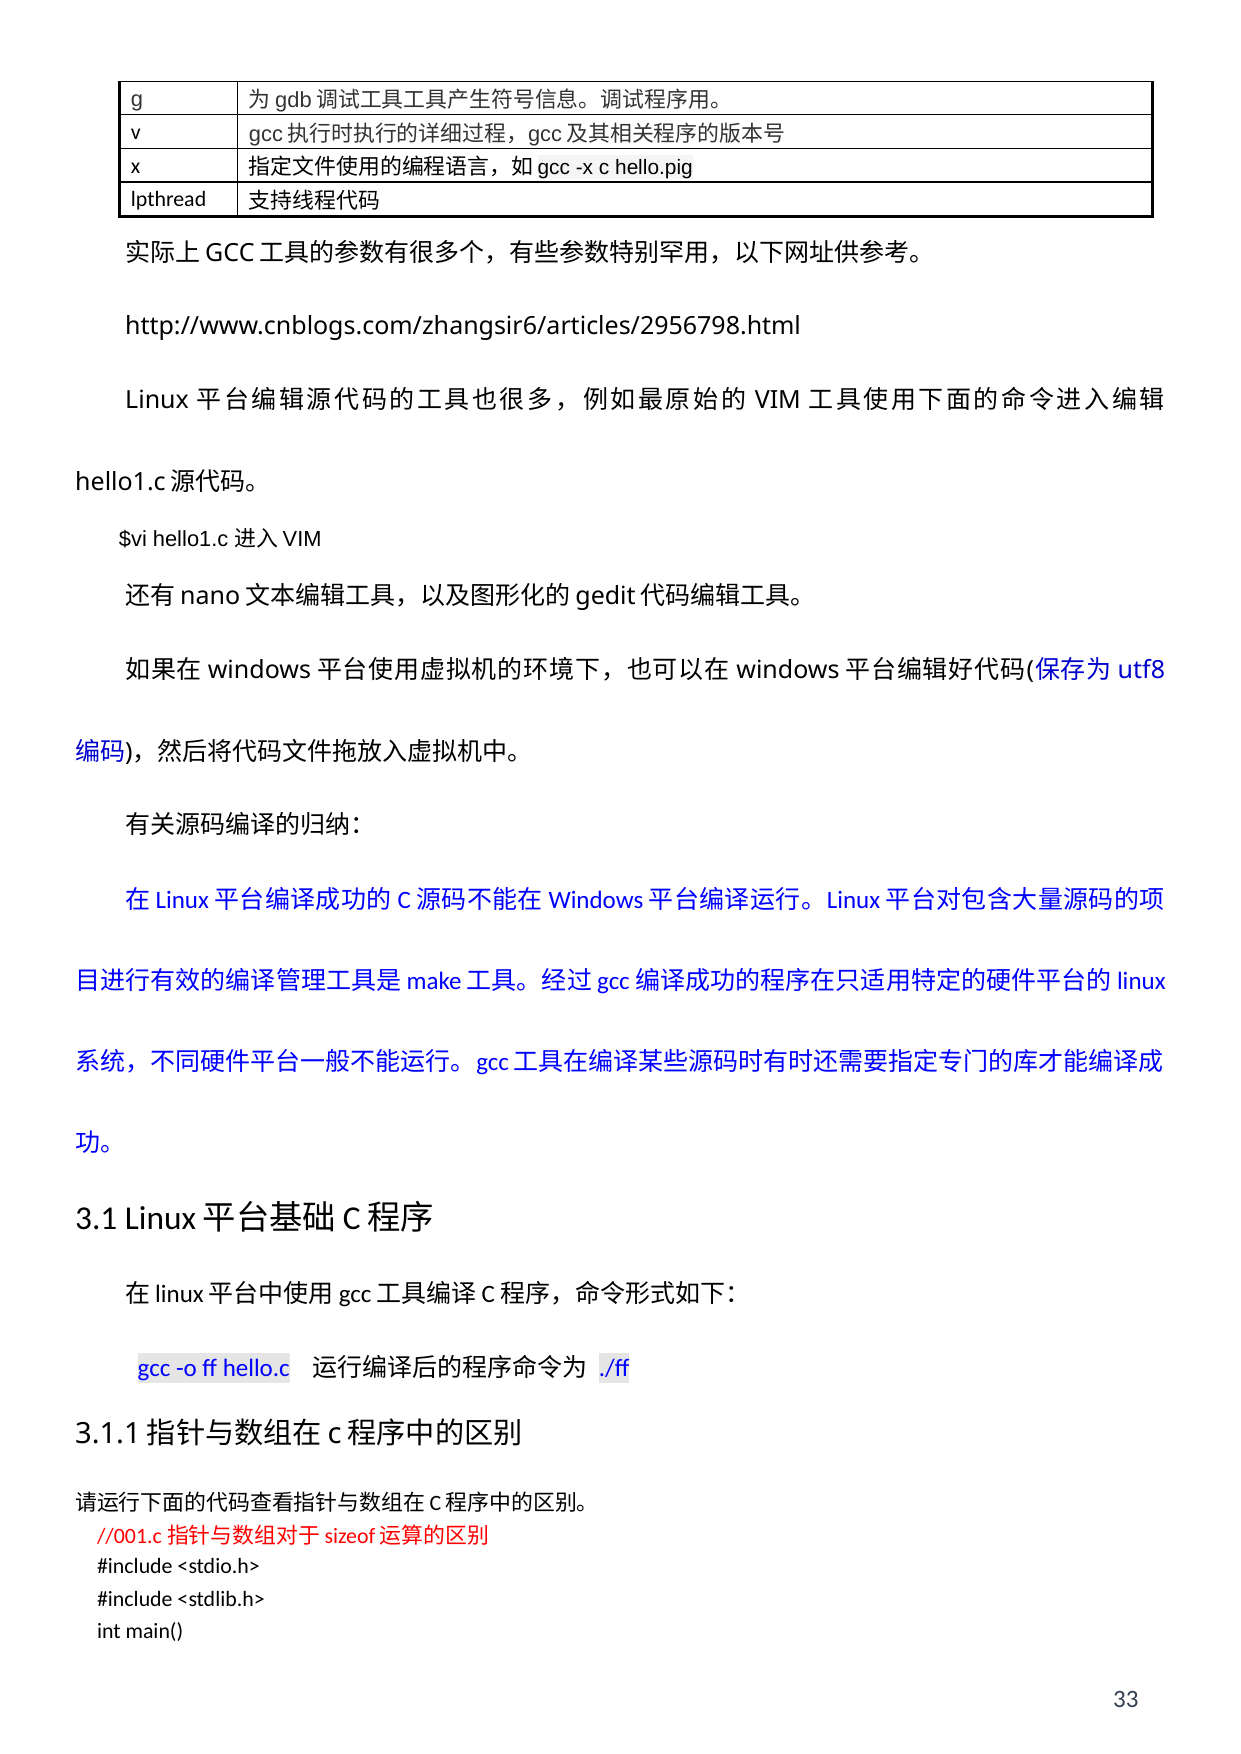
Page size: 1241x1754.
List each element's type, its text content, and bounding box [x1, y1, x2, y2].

text #include <stdlib.h> [97, 1582, 1165, 1615]
text $vi hello1.c 进入VIM [75, 521, 234, 553]
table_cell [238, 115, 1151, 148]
text 在linux平台中使用gcc工具编译C程序，命令形式如下： [75, 1259, 1165, 1324]
text gcc -o ff hello.c 运行编译后的程序命令为 ./ff [75, 1333, 1165, 1398]
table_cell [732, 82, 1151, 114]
text 实际上GCC工具的参数有很多个，有些参数特别罕用，以下网址供参考。 [75, 218, 1165, 283]
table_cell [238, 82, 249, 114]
text $vi hello1.c 进入VIM [282, 521, 1165, 553]
text //001.c 指针与数组对于sizeof运算的区别 [97, 1517, 1165, 1550]
text 请运行下面的代码查看指针与数组在C程序中的区别。 [75, 1485, 1165, 1517]
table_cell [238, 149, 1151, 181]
text 还有nano文本编辑工具，以及图形化的gedit代码编辑工具。 [75, 561, 1165, 626]
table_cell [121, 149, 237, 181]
text 在Linux平台编译成功的C源码不能在Windows平台编译运行。Linux平台对包含大量源码的项目进行有效的编译管理工具是make工具。经过gcc编译成功的程序在只适用特定的硬件平台的linux系统，不同硬件平台一般不能运行。gcc工具在编译某些源码时有时还需要指定专门的库才能编译成功。 [75, 865, 1165, 1173]
text 如果在windows平台使用虚拟机的环境下，也可以在windows平台编辑好代码(保存为utf8编码)，然后将代码文件拖放入虚拟机中。 [75, 635, 1165, 782]
text #include <stdio.h> [97, 1550, 1165, 1582]
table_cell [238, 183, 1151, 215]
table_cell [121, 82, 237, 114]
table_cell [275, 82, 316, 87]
text http://www.cnblogs.com/zhangsir6/articles/2956798.html [75, 292, 1165, 357]
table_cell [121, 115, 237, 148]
subtitle 3.1 Linux平台基础C程序 [75, 1182, 1165, 1247]
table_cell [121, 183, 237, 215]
text int main() [97, 1615, 1165, 1647]
text Linux平台编辑源代码的工具也很多，例如最原始的VIM工具使用下面的命令进入编辑hello1.c源代码。 [75, 366, 1165, 512]
text 有关源码编译的归纳： [75, 791, 1165, 856]
subtitle 3.1.1指针与数组在c程序中的区别 [75, 1398, 1165, 1463]
